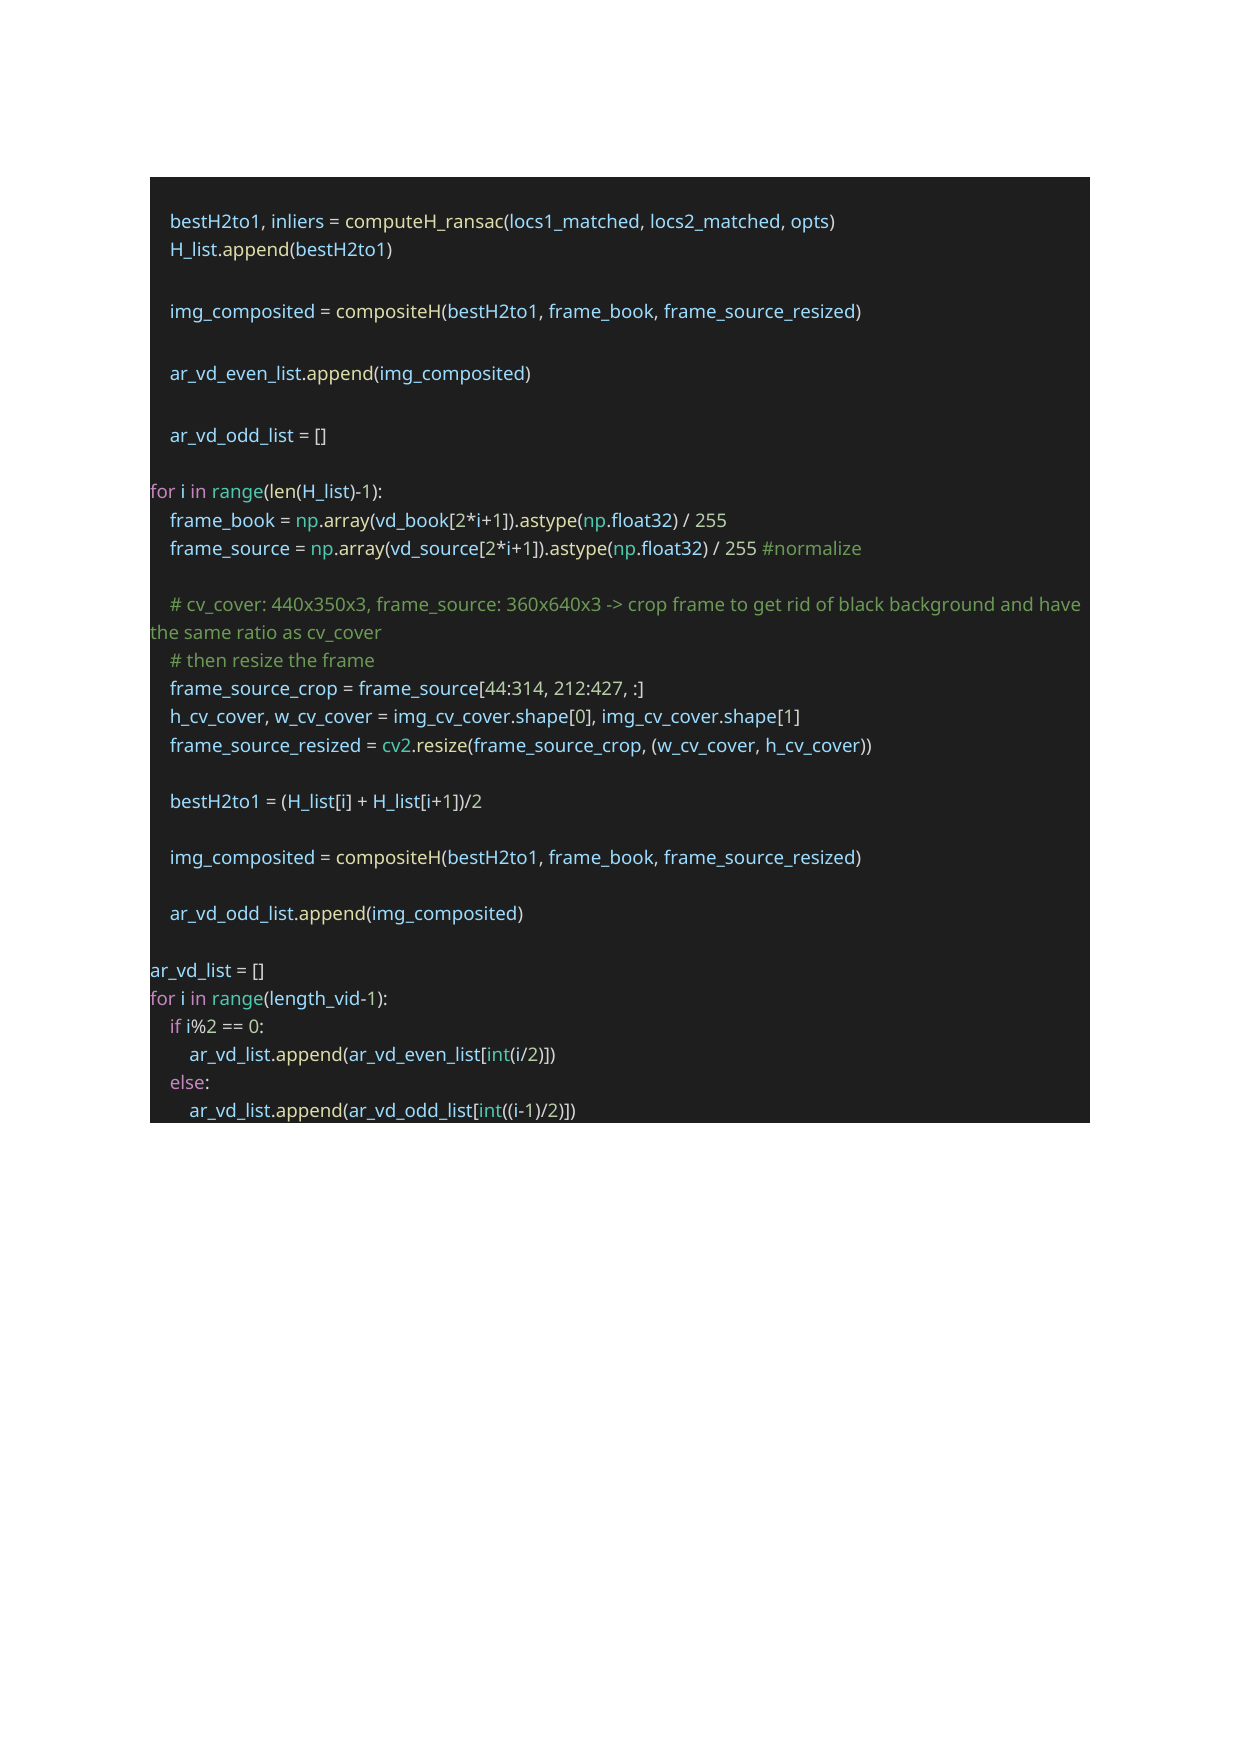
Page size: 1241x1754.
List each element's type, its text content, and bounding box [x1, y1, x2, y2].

text ar_vd_list = [] [150, 954, 1090, 982]
text bestH2to1 = (H_list[i] + H_list[i+1])/2 [150, 786, 1090, 814]
text bestH2to1, inliers = computeH_ransac(locs1_matched, locs2_matched, opts) [150, 205, 1090, 233]
text img_composited = compositeH(bestH2to1, frame_book, frame_source_resized) [150, 296, 1090, 324]
text H_list.append(bestH2to1) [150, 233, 1090, 262]
text frame_book = np.array(vd_book[2*i+1]).astype(np.float32) / 255 [150, 504, 1090, 532]
text ar_vd_odd_list = [] [150, 420, 1090, 448]
text h_cv_cover, w_cv_cover = img_cv_cover.shape[0], img_cv_cover.shape[1] [150, 701, 1090, 729]
text ar_vd_list.append(ar_vd_odd_list[int((i-1)/2)]) [150, 1095, 1090, 1123]
text if i%2 == 0: [150, 1011, 1090, 1039]
text for i in range(length_vid-1): [150, 982, 1090, 1011]
text for i in range(len(H_list)-1): [150, 476, 1090, 504]
text else: [150, 1067, 1090, 1095]
text frame_source_crop = frame_source[44:314, 212:427, :] [150, 673, 1090, 701]
text # cv_cover: 440x350x3, frame_source: 360x640x3 -> crop frame to get rid of black background and have the same ratio as cv_cover [150, 589, 1090, 645]
text frame_source = np.array(vd_source[2*i+1]).astype(np.float32) / 255 #normalize [150, 532, 1090, 561]
text ar_vd_list.append(ar_vd_even_list[int(i/2)]) [150, 1039, 1090, 1067]
text # then resize the frame [150, 645, 1090, 673]
text frame_source_resized = cv2.resize(frame_source_crop, (w_cv_cover, h_cv_cover)) [150, 729, 1090, 757]
text ar_vd_even_list.append(img_composited) [150, 358, 1090, 386]
text ar_vd_odd_list.append(img_composited) [150, 898, 1090, 926]
text img_composited = compositeH(bestH2to1, frame_book, frame_source_resized) [150, 842, 1090, 870]
